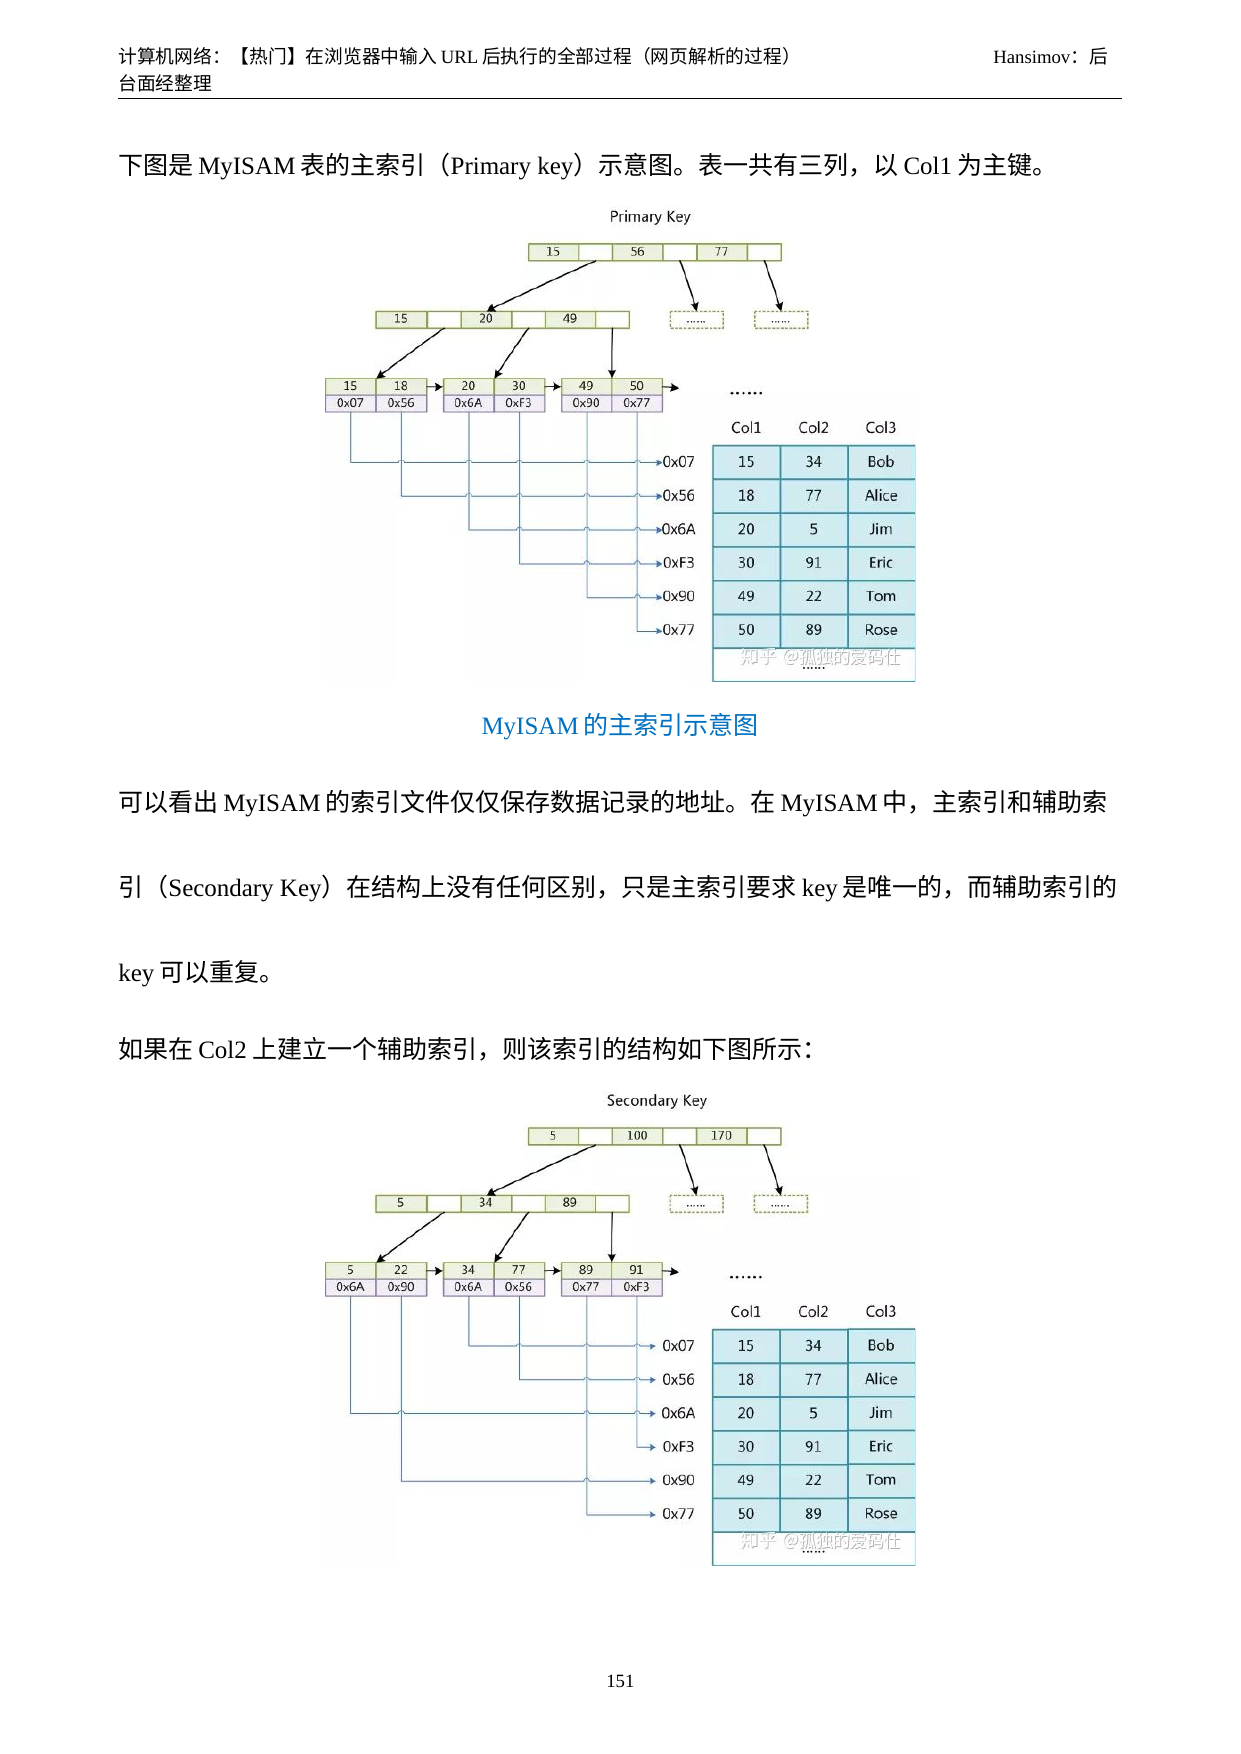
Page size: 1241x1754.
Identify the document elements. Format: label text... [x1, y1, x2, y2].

text MyISAM的主索引示意图 [118, 689, 1122, 757]
text 下图是MyISAM表的主索引（Primary key）示意图。表一共有三列，以Col1为主键。 [118, 130, 1122, 198]
text 如果在Col2上建立一个辅助索引，则该索引的结构如下图所示： [118, 1013, 1122, 1081]
text 可以看出MyISAM的索引文件仅仅保存数据记录的地址。在MyISAM中，主索引和辅助索引（Secondary Key）在结构上没有任何区别，只是主索引要求key是唯一的，而辅助索引的key可以重复。 [118, 766, 1122, 1004]
picture [325, 1090, 916, 1566]
picture [325, 206, 916, 682]
